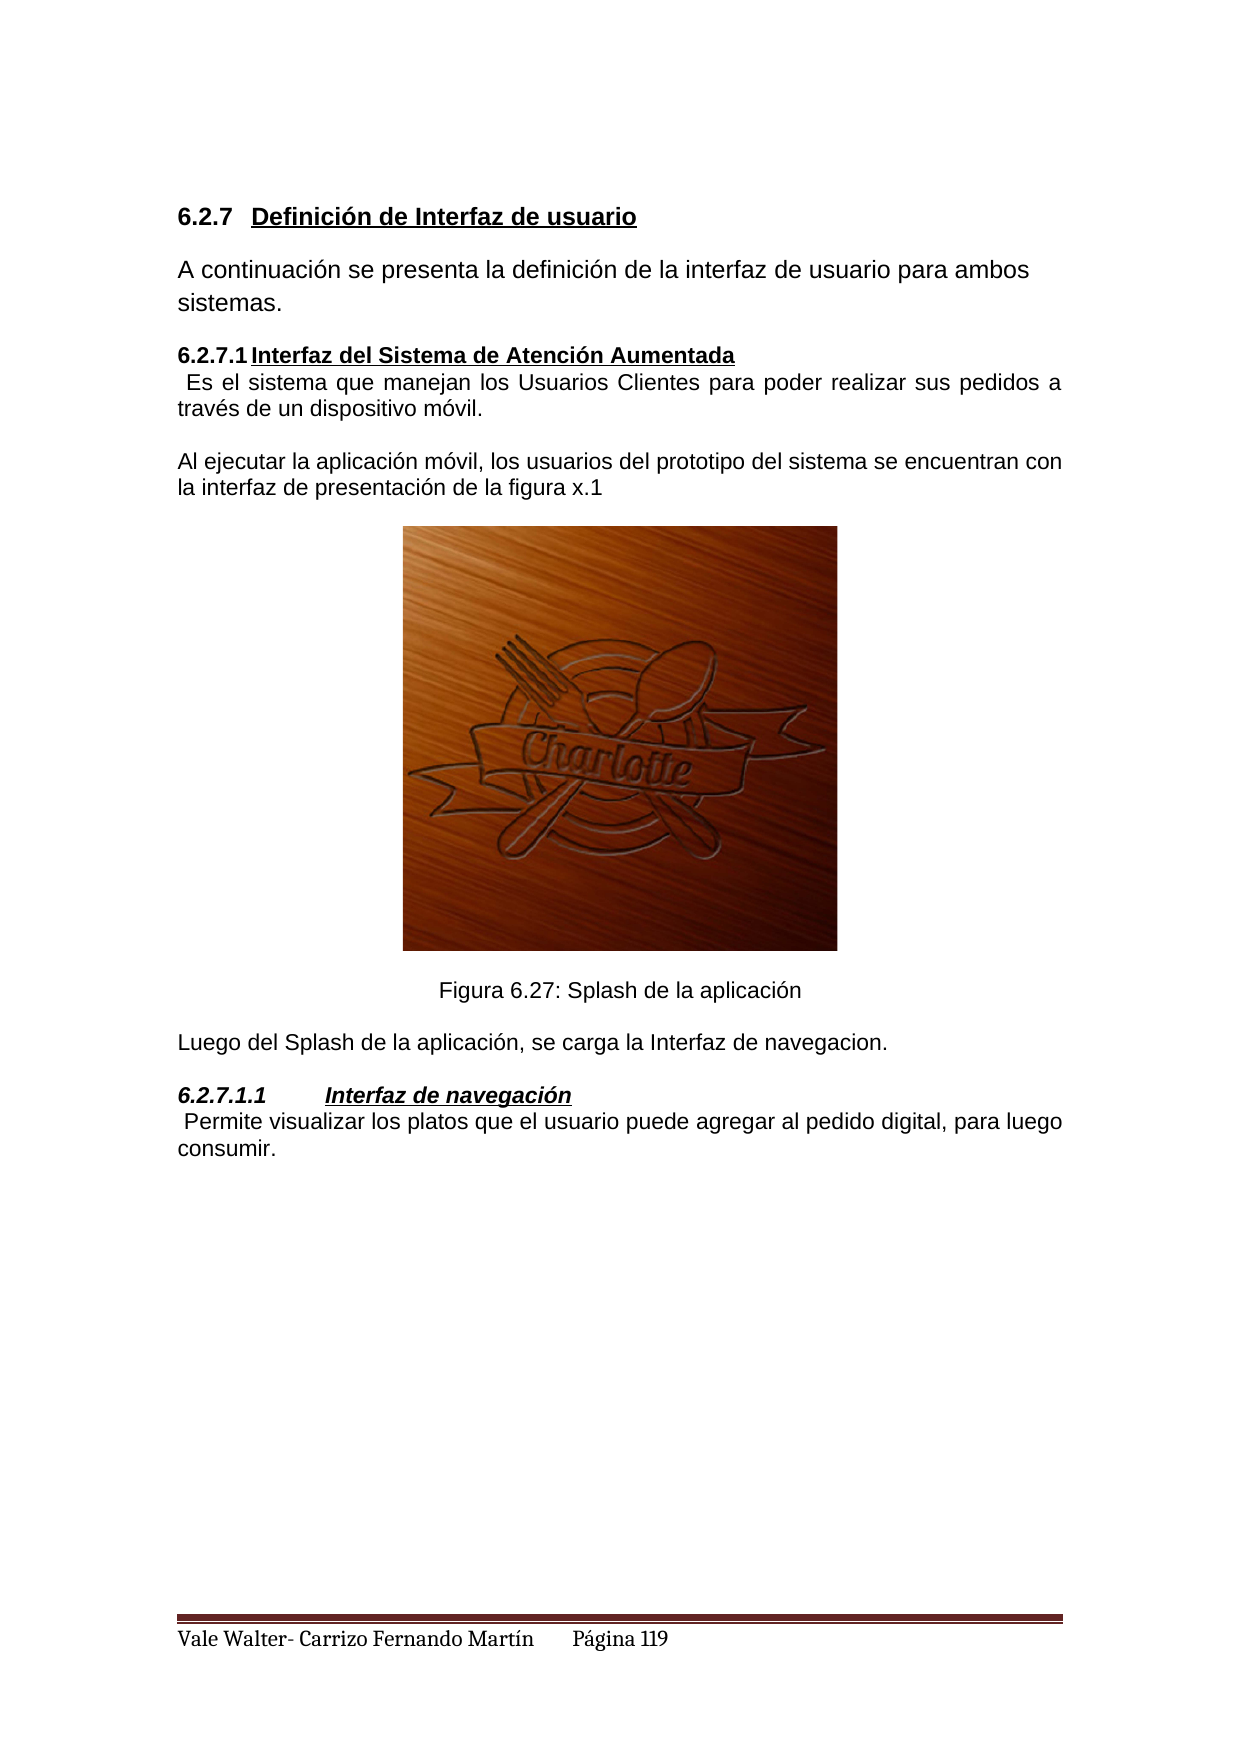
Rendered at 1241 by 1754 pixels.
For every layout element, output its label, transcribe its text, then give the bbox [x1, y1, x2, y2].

text Permite visualizar los platos que el usuario puede agregar al pedido digital, para luego consumir. [177, 1108, 1063, 1161]
picture [402, 526, 838, 951]
list Definición de Interfaz de usuario [177, 201, 1063, 230]
text Figura 6.27: Splash de la aplicación [177, 977, 1063, 1003]
text A continuación se presenta la definición de la interfaz de usuario para ambos sistemas. [177, 255, 1063, 317]
text Es el sistema que manejan los Usuarios Clientes para poder realizar sus pedidos a través de un dispositivo móvil. [177, 368, 1063, 421]
text Luego del Splash de la aplicación, se carga la Interfaz de navegacion. [177, 1029, 1063, 1056]
list Interfaz del Sistema de Atención Aumentada [177, 342, 1063, 368]
list Interfaz de navegación [177, 1082, 1063, 1108]
text Al ejecutar la aplicación móvil, los usuarios del prototipo del sistema se encuentran con la interfaz de presentación de la figura x.1 [177, 448, 1063, 500]
